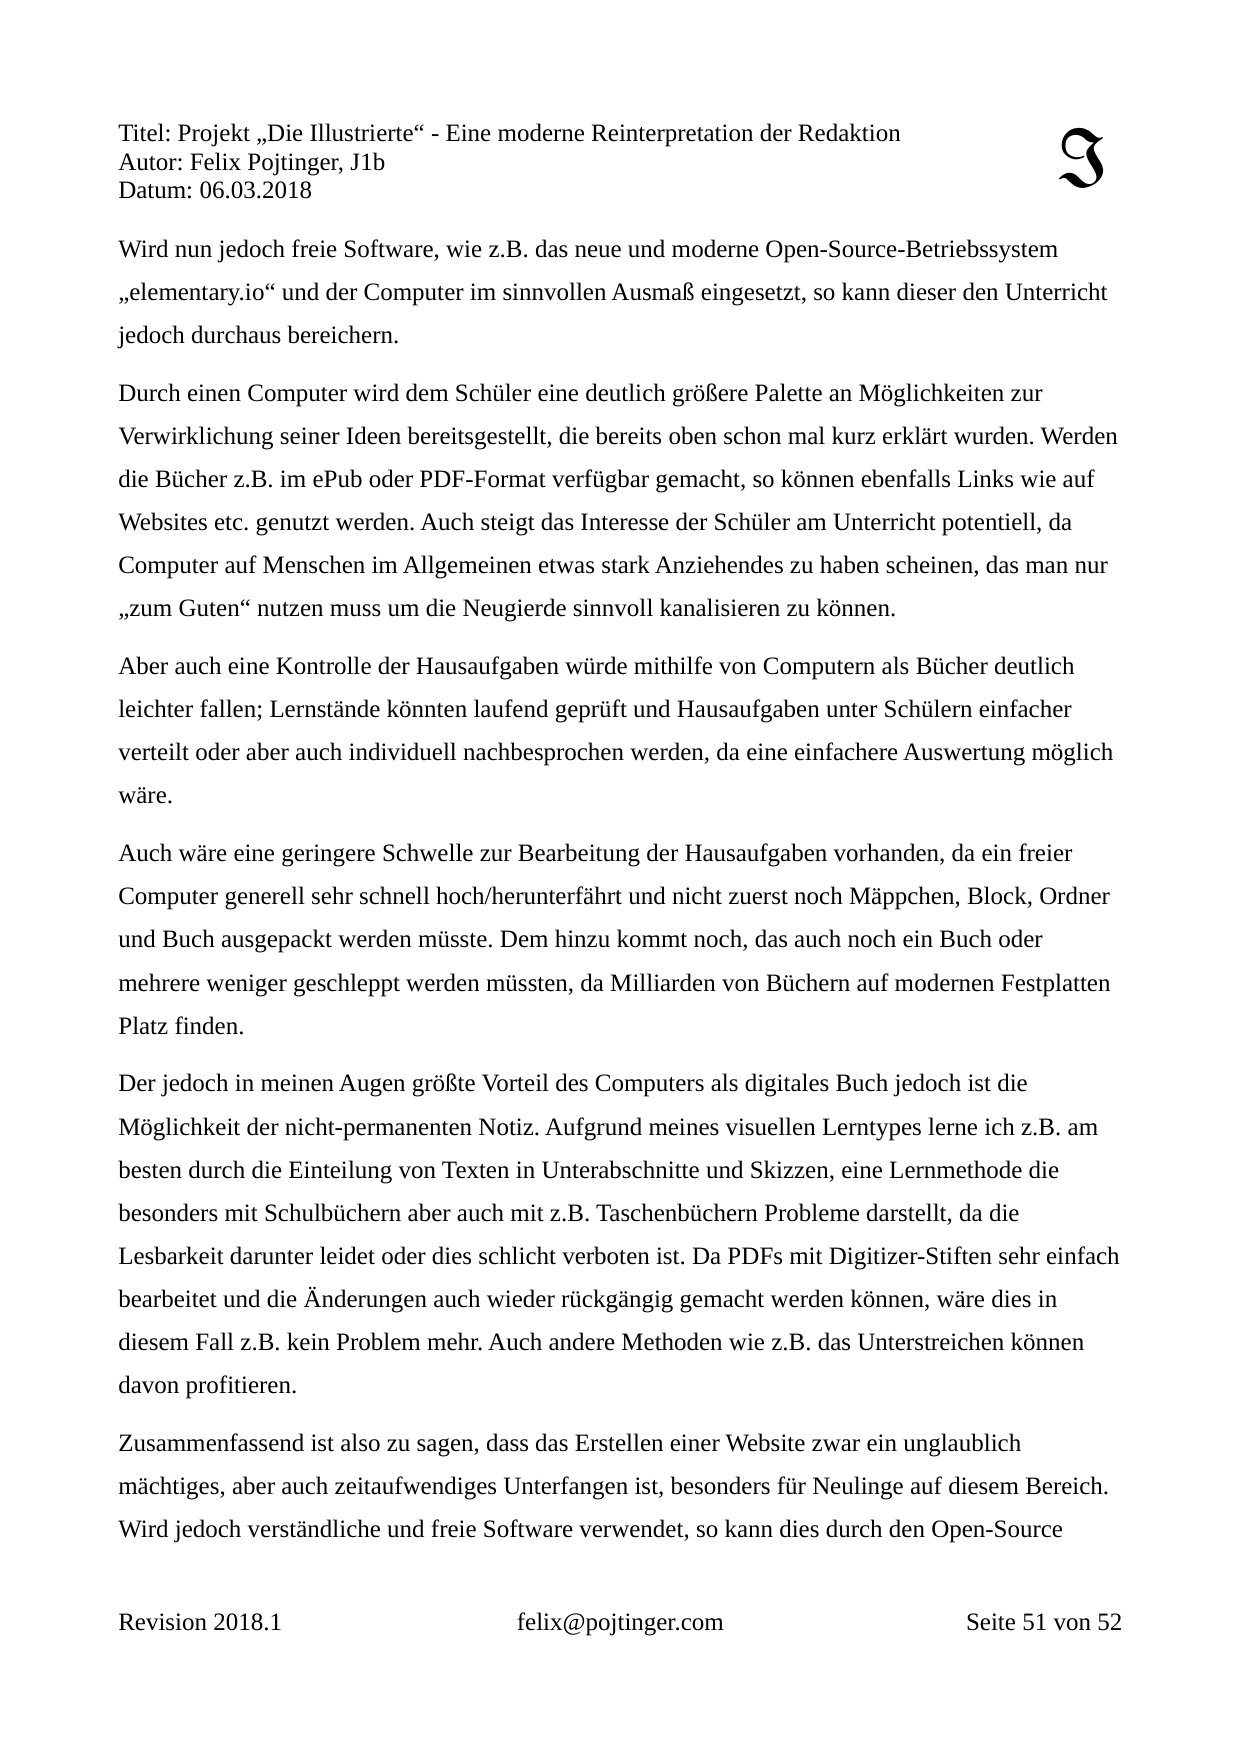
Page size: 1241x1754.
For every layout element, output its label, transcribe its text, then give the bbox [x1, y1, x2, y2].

text Wird nun jedoch freie Software, wie z.B. das neue und moderne Open-Source-Betriebssystem „elementary.io“ und der Computer im sinnvollen Ausmaß eingesetzt, so kann dieser den Unterricht jedoch durchaus bereichern. [118, 234, 1122, 349]
text Der jedoch in meinen Augen größte Vorteil des Computers als digitales Buch jedoch ist die Möglichkeit der nicht-permanenten Notiz. Aufgrund meines visuellen Lerntypes lerne ich z.B. am besten durch die Einteilung von Texten in Unterabschnitte und Skizzen, eine Lernmethode die besonders mit Schulbüchern aber auch mit z.B. Taschenbüchern Probleme darstellt, da die Lesbarkeit darunter leidet oder dies schlicht verboten ist. Da PDFs mit Digitizer-Stiften sehr einfach bearbeitet und die Änderungen auch wieder rückgängig gemacht werden können, wäre dies in diesem Fall z.B. kein Problem mehr. Auch andere Methoden wie z.B. das Unterstreichen können davon profitieren. [118, 1068, 1122, 1399]
text Auch wäre eine geringere Schwelle zur Bearbeitung der Hausaufgaben vorhanden, da ein freier Computer generell sehr schnell hoch/herunterfährt und nicht zuerst noch Mäppchen, Block, Ordner und Buch ausgepackt werden müsste. Dem hinzu kommt noch, das auch noch ein Buch oder mehrere weniger geschleppt werden müssten, da Milliarden von Büchern auf modernen Festplatten Platz finden. [118, 838, 1122, 1039]
picture [1046, 120, 1120, 194]
text Aber auch eine Kontrolle der Hausaufgaben würde mithilfe von Computern als Bücher deutlich leichter fallen; Lernstände könnten laufend geprüft und Hausaufgaben unter Schülern einfacher verteilt oder aber auch individuell nachbesprochen werden, da eine einfachere Auswertung möglich wäre. [118, 651, 1122, 809]
text Durch einen Computer wird dem Schüler eine deutlich größere Palette an Möglichkeiten zur Verwirklichung seiner Ideen bereitsgestellt, die bereits oben schon mal kurz erklärt wurden. Werden die Bücher z.B. im ePub oder PDF-Format verfügbar gemacht, so können ebenfalls Links wie auf Websites etc. genutzt werden. Auch steigt das Interesse der Schüler am Unterricht potentiell, da Computer auf Menschen im Allgemeinen etwas stark Anziehendes zu haben scheinen, das man nur „zum Guten“ nutzen muss um die Neugierde sinnvoll kanalisieren zu können. [118, 378, 1122, 622]
